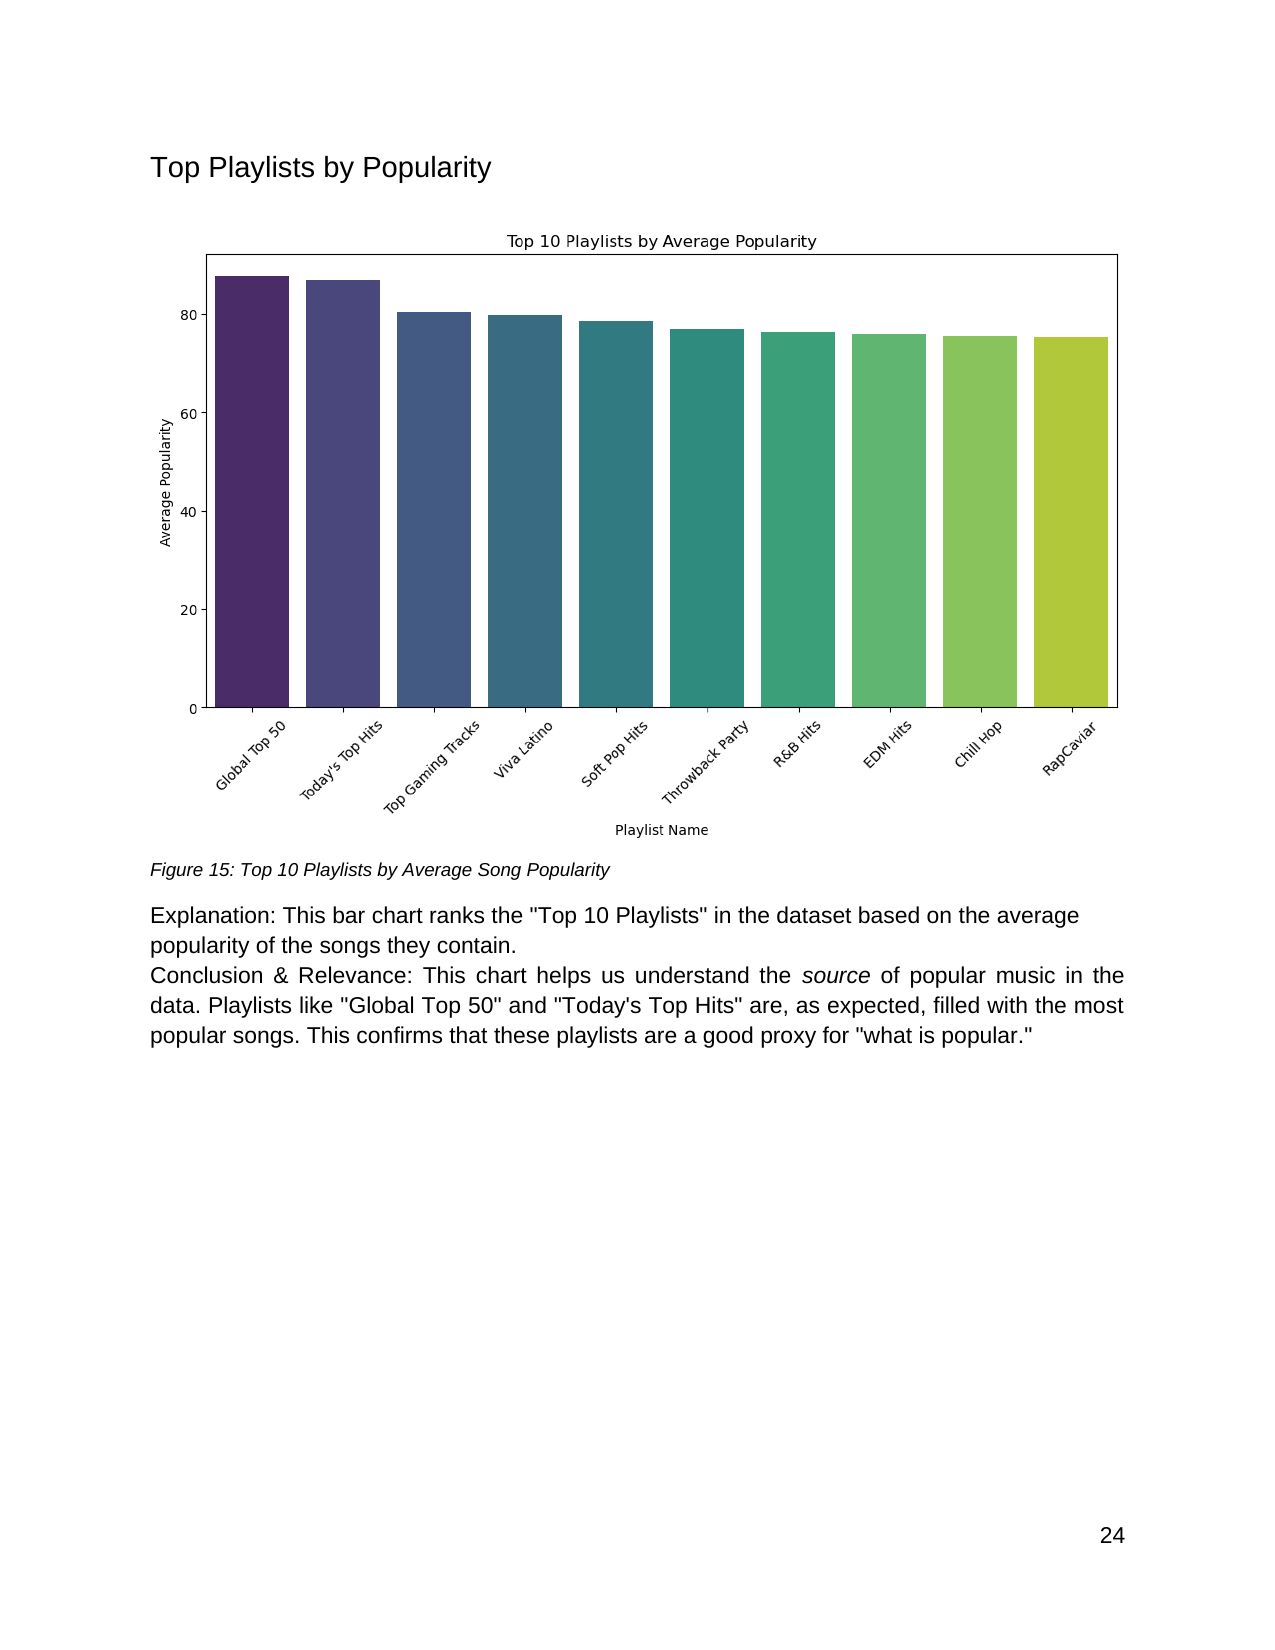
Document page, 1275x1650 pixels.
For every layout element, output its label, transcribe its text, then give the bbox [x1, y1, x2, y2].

subtitle Top Playlists by Popularity [150, 150, 1125, 183]
text Conclusion & Relevance: This chart helps us understand the source of popular music in the data. Playlists like "Global Top 50" and "Today's Top Hits" are, as expected, filled with the most popular songs. This confirms that these playlists are a good proxy for "what is popular." [150, 962, 1125, 1049]
picture [150, 226, 1125, 846]
text Explanation: This bar chart ranks the "Top 10 Playlists" in the dataset based on the average popularity of the songs they contain. [150, 902, 1125, 958]
text Figure 15: Top 10 Playlists by Average Song Popularity [150, 859, 1125, 881]
